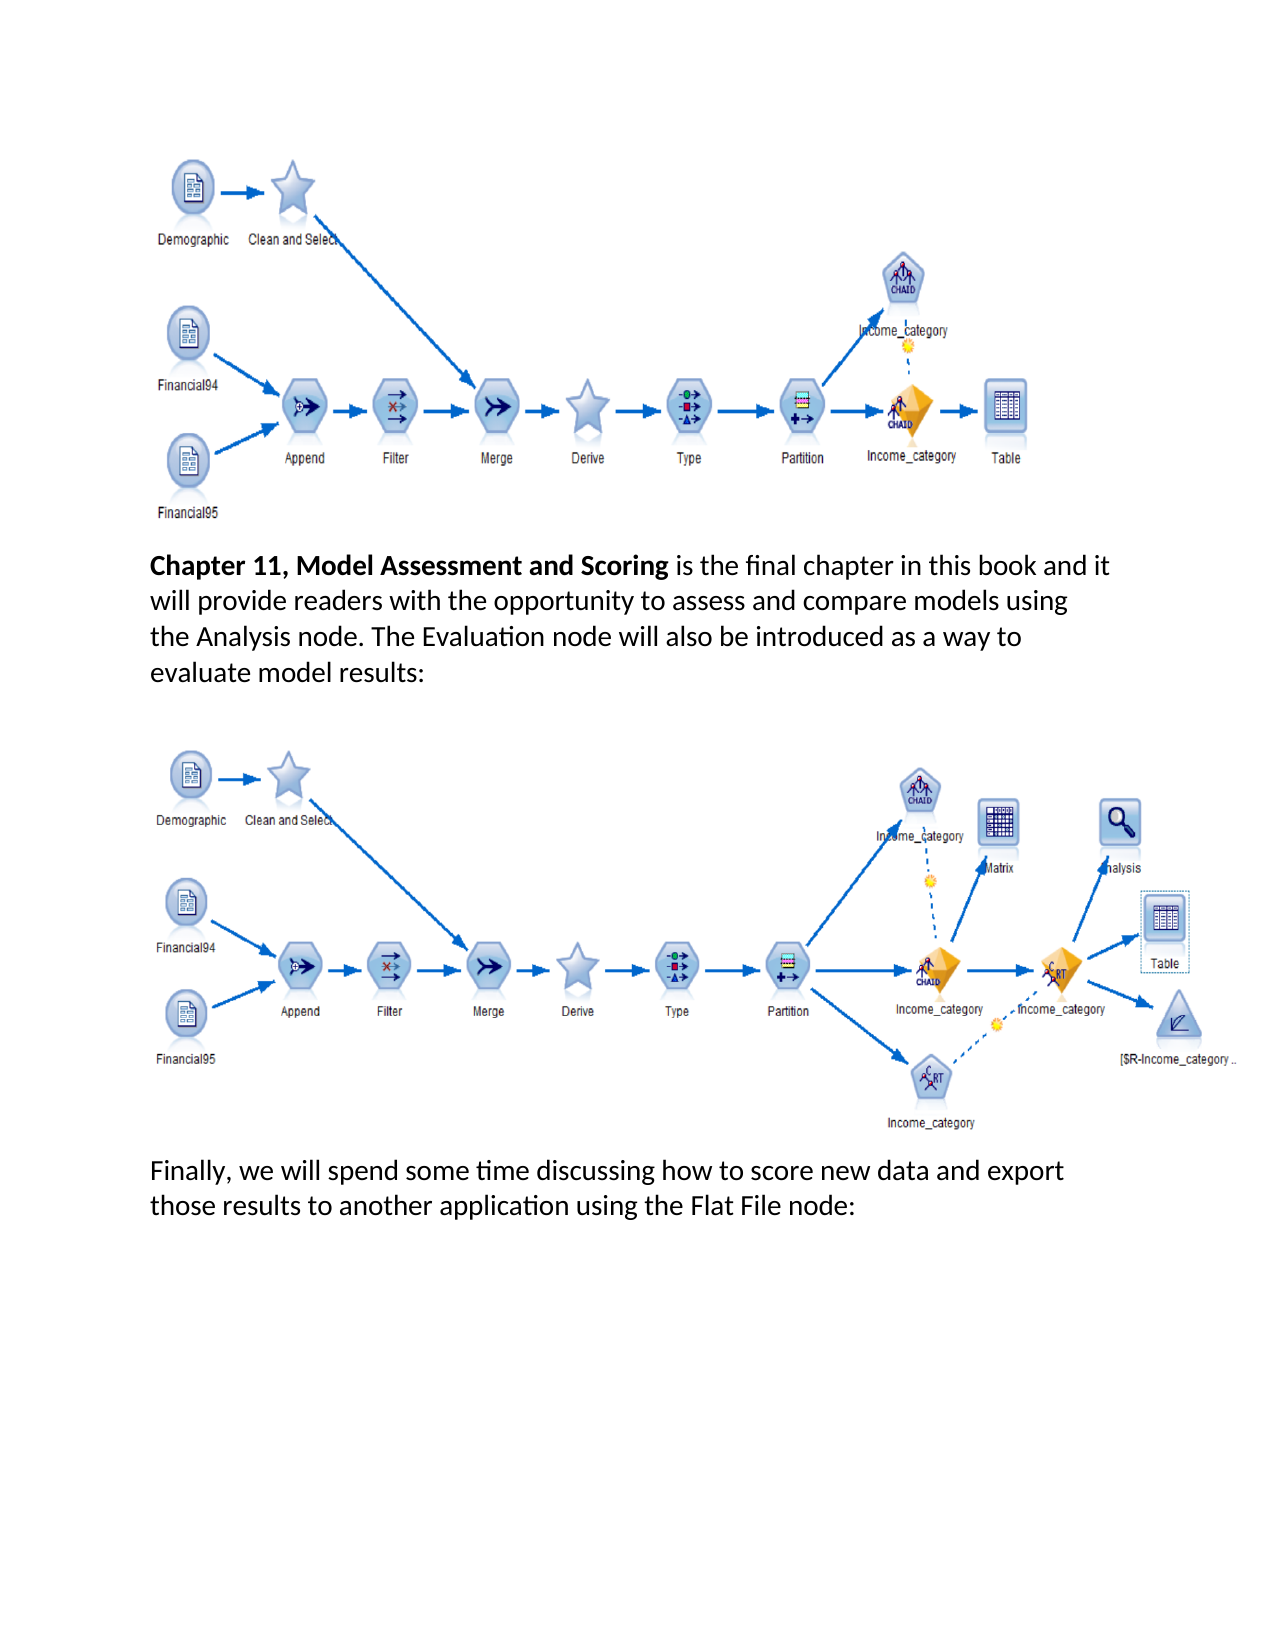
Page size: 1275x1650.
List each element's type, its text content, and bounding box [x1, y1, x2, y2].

picture [150, 737, 1249, 1136]
picture [150, 150, 1038, 531]
text Finally, we will spend some time discussing how to score new data and export those results to another application using the Flat File node: [150, 1152, 1125, 1223]
text Chapter 11, Model Assessment and Scoring is the final chapter in this book and it will provide readers with the opportunity to assess and compare models using the Analysis node. The Evaluation node will also be introduced as a way to evaluate model results: [150, 547, 1125, 689]
